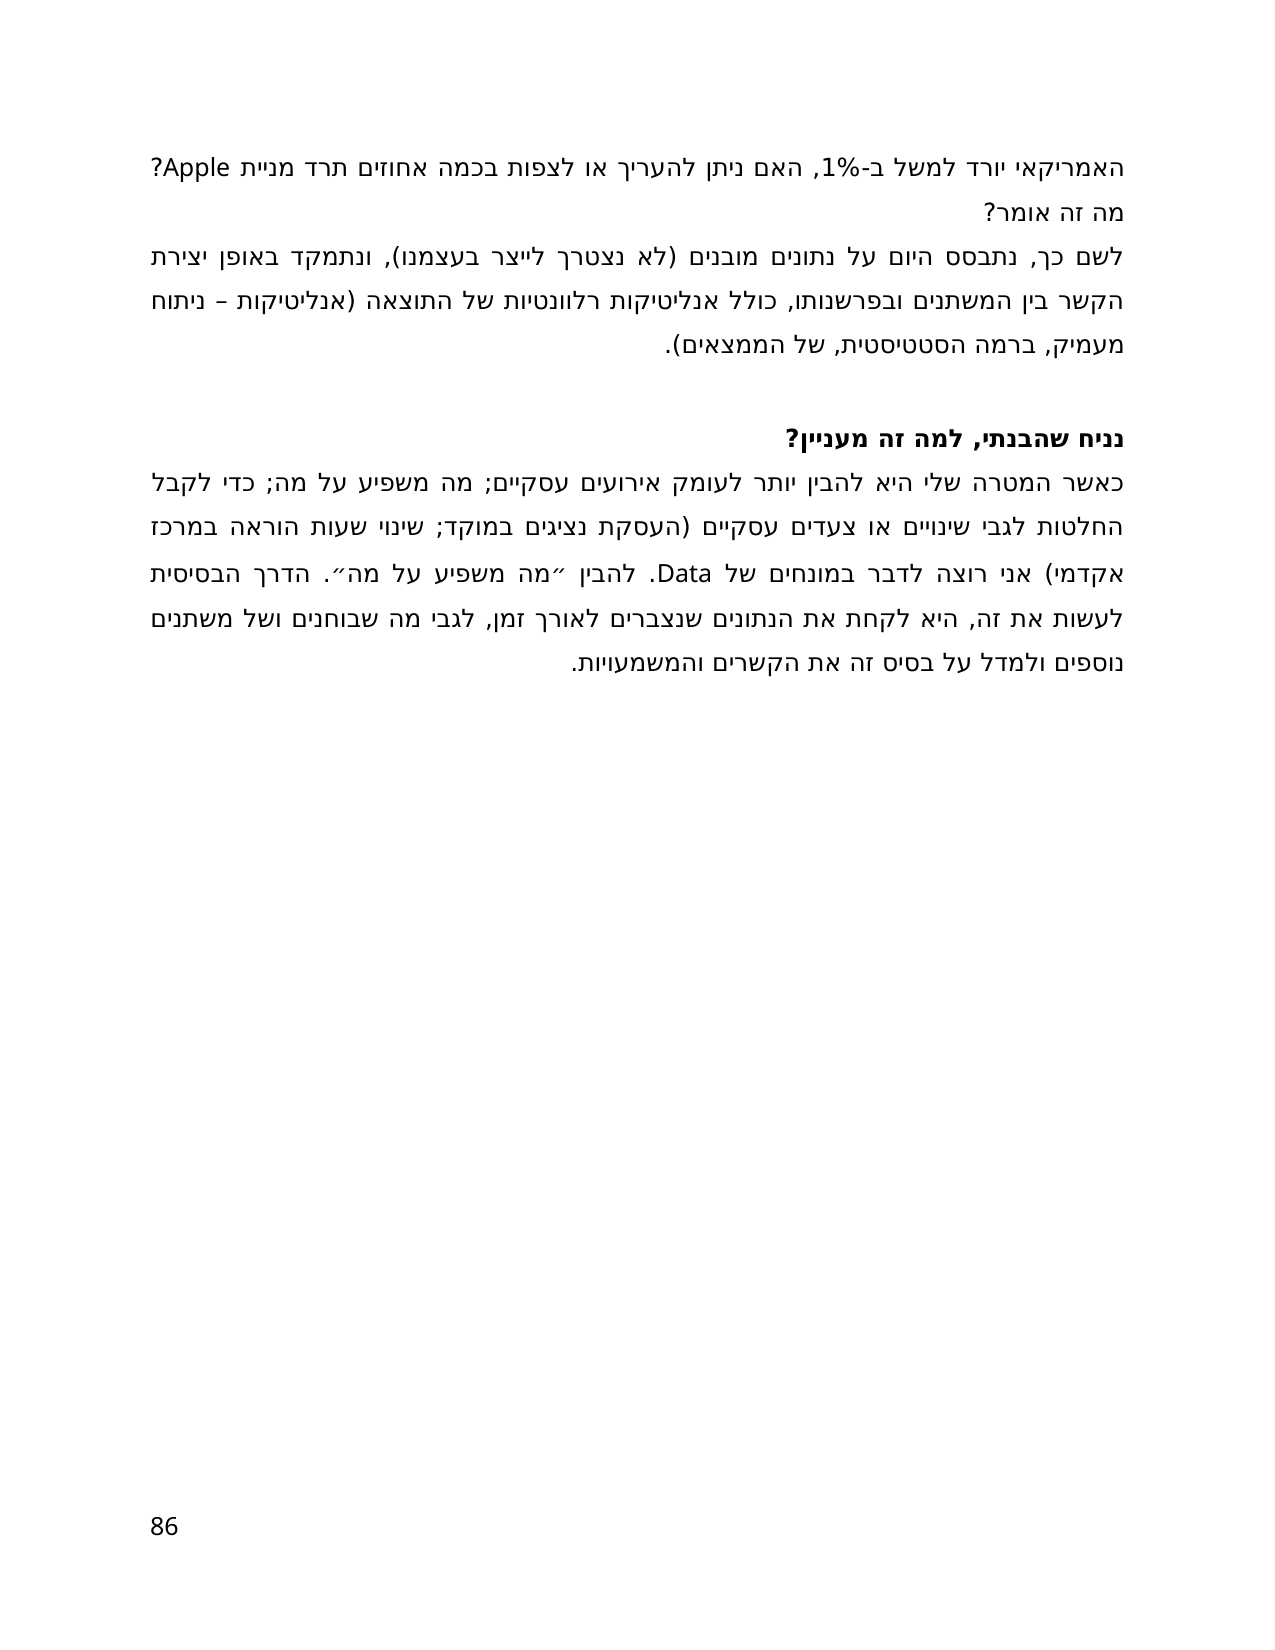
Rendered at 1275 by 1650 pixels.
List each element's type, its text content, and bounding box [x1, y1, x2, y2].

text נניח שהבנתי, למה זה מעניין? [150, 425, 1125, 454]
text לשם כך, נתבסס היום על נתונים מובנים (לא נצטרך לייצר בעצמנו), ונתמקד באופן יצירת הקשר בין המשתנים ובפרשנותו, כולל אנליטיקות רלוונטיות של התוצאה (אנליטיקות – ניתוח מעמיק, ברמה הסטטיסטית, של הממצאים). [150, 242, 1125, 359]
text כאשר המטרה שלי היא להבין יותר לעומק אירועים עסקיים; מה משפיע על מה; כדי לקבל החלטות לגבי שינויים או צעדים עסקיים (העסקת נציגים במוקד; שינוי שעות הוראה במרכז אקדמי) אני רוצה לדבר במונחים של Data. להבין ״מה משפיע על מה״. הדרך הבסיסית לעשות את זה, היא לקחת את הנתונים שנצברים לאורך זמן, לגבי מה שבוחנים ושל משתנים נוספים ולמדל על בסיס זה את הקשרים והמשמעויות. [150, 468, 1125, 677]
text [150, 150, 1125, 228]
